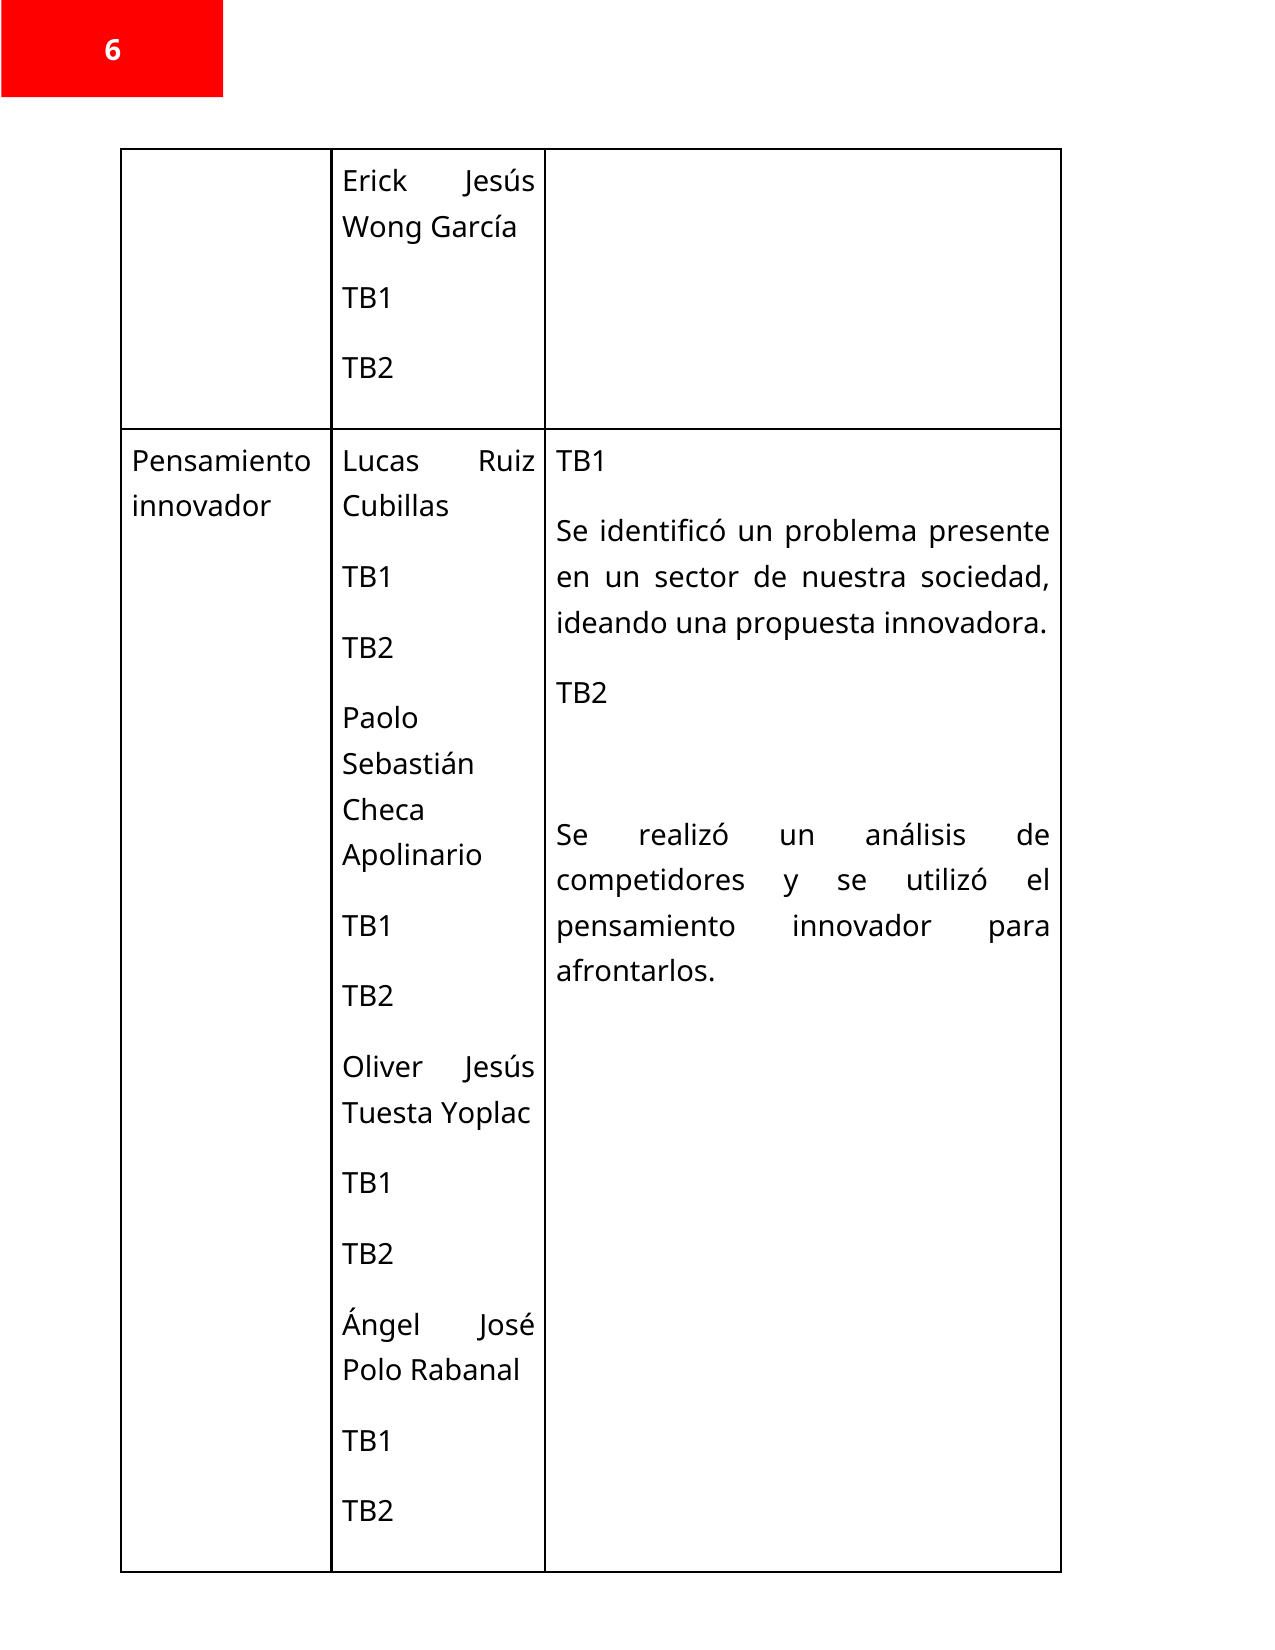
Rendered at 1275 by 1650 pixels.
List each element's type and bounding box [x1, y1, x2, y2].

table_cell [122, 430, 330, 1571]
table_cell [333, 430, 544, 1571]
table_cell [122, 150, 330, 428]
table_cell [546, 150, 1060, 428]
table_cell [546, 430, 1060, 1571]
table_cell [333, 150, 544, 428]
